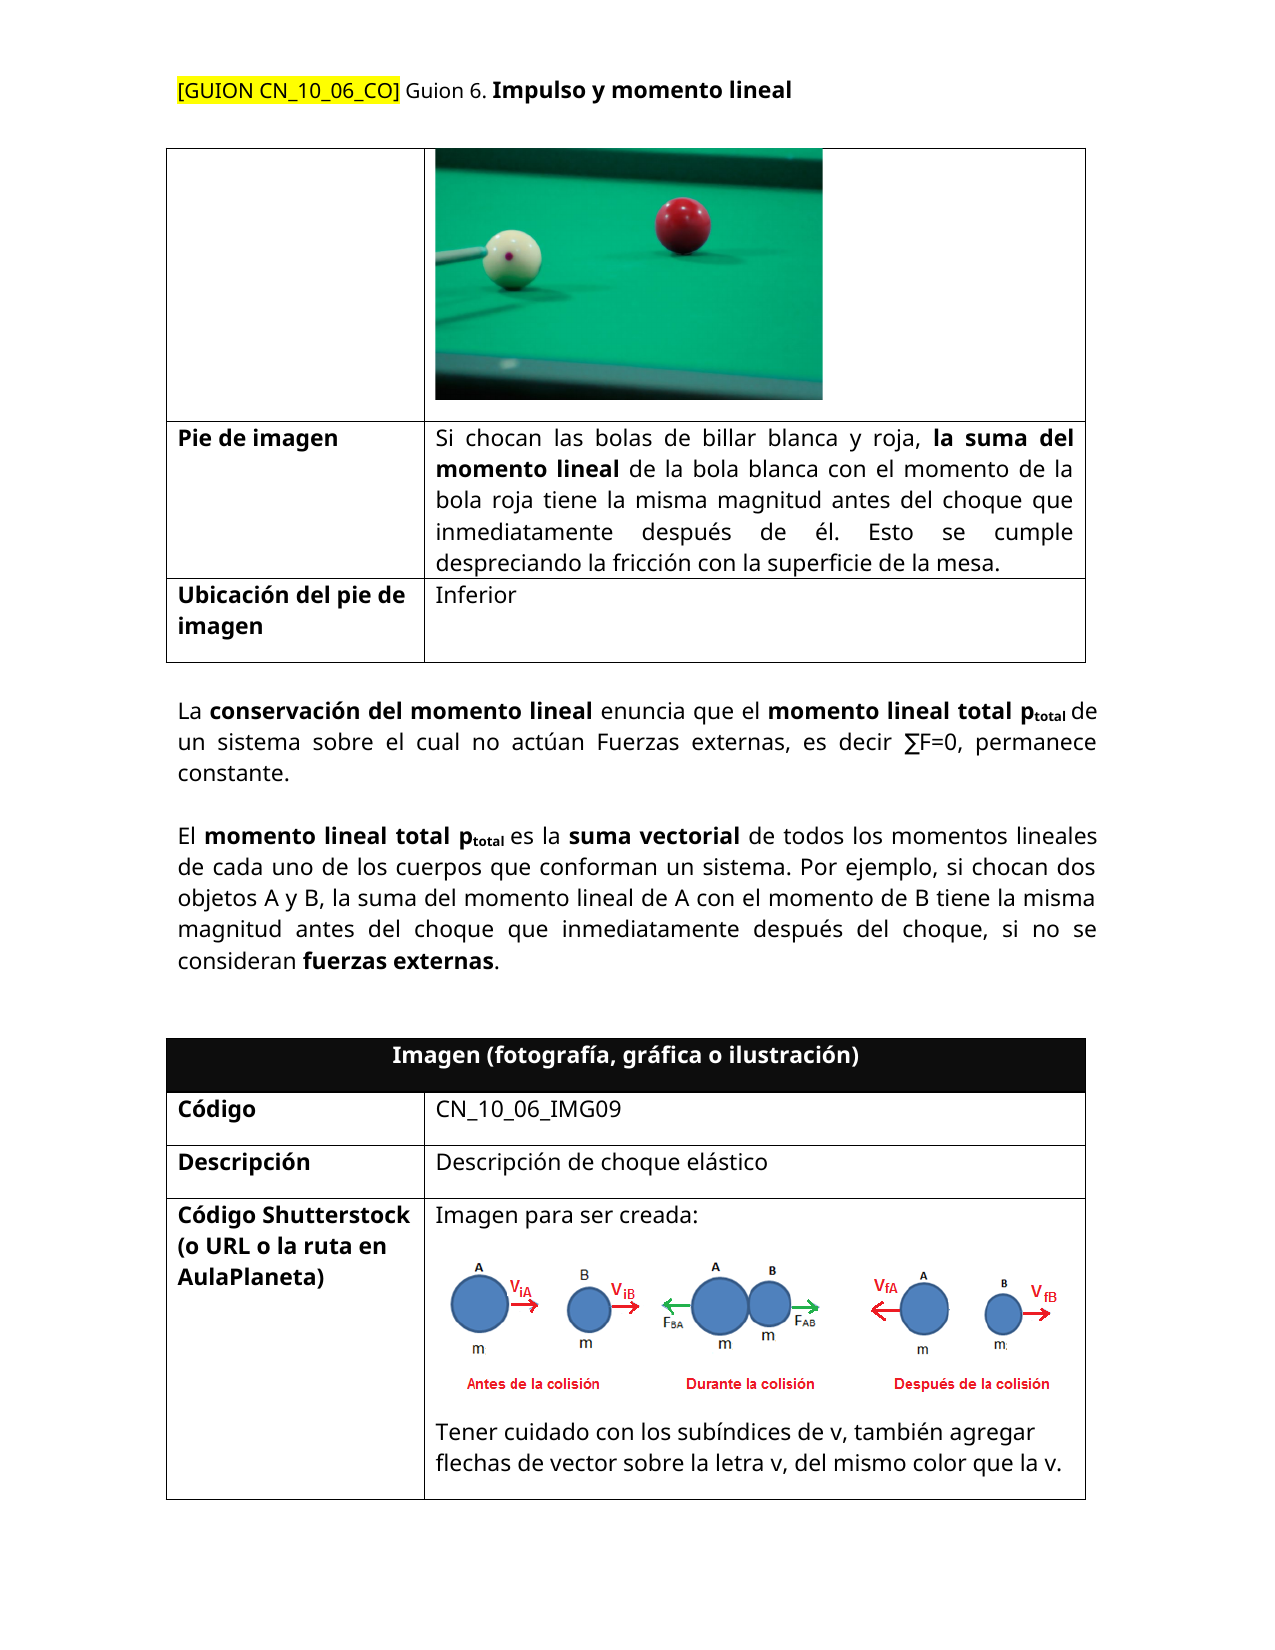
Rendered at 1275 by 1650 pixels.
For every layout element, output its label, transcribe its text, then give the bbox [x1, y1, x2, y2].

table_header Imagen (fotografía, gráfica o ilustración) [167, 1039, 1085, 1091]
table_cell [425, 1199, 1085, 1499]
table_cell Descripción [167, 1146, 424, 1198]
table_cell CN_10_06_IMG09 [425, 1093, 1085, 1144]
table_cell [167, 149, 424, 421]
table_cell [425, 149, 1085, 421]
picture [435, 148, 823, 400]
table_cell Inferior [425, 579, 1085, 662]
table_cell Código [167, 1093, 424, 1144]
text La conservación del momento lineal enuncia que el momento lineal total ptotal de un sistema sobre el cual no actúan Fuerzas externas, es decir ∑F=0, permanece constante. [177, 694, 1098, 788]
table_cell Descripción de choque elástico [425, 1146, 1085, 1198]
table_cell Si chocan las bolas de billar blanca y roja, la suma del momento lineal de la bola blanca con el momento de la bola roja tiene la misma magnitud antes del choque que inmediatamente después de él. Esto se cumple despreciando la fricción con la superficie de la mesa. [425, 422, 1085, 578]
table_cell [167, 1199, 424, 1499]
table_cell Ubicación del pie de imagen [167, 579, 424, 662]
picture [435, 1250, 1067, 1395]
table_cell Pie de imagen [167, 422, 424, 578]
text El momento lineal total ptotal es la suma vectorial de todos los momentos lineales de cada uno de los cuerpos que conforman un sistema. Por ejemplo, si chocan dos objetos A y B, la suma del momento lineal de A con el momento de B tiene la misma magnitud antes del choque que inmediatamente después del choque, si no se consideran fuerzas externas. [177, 819, 1098, 976]
